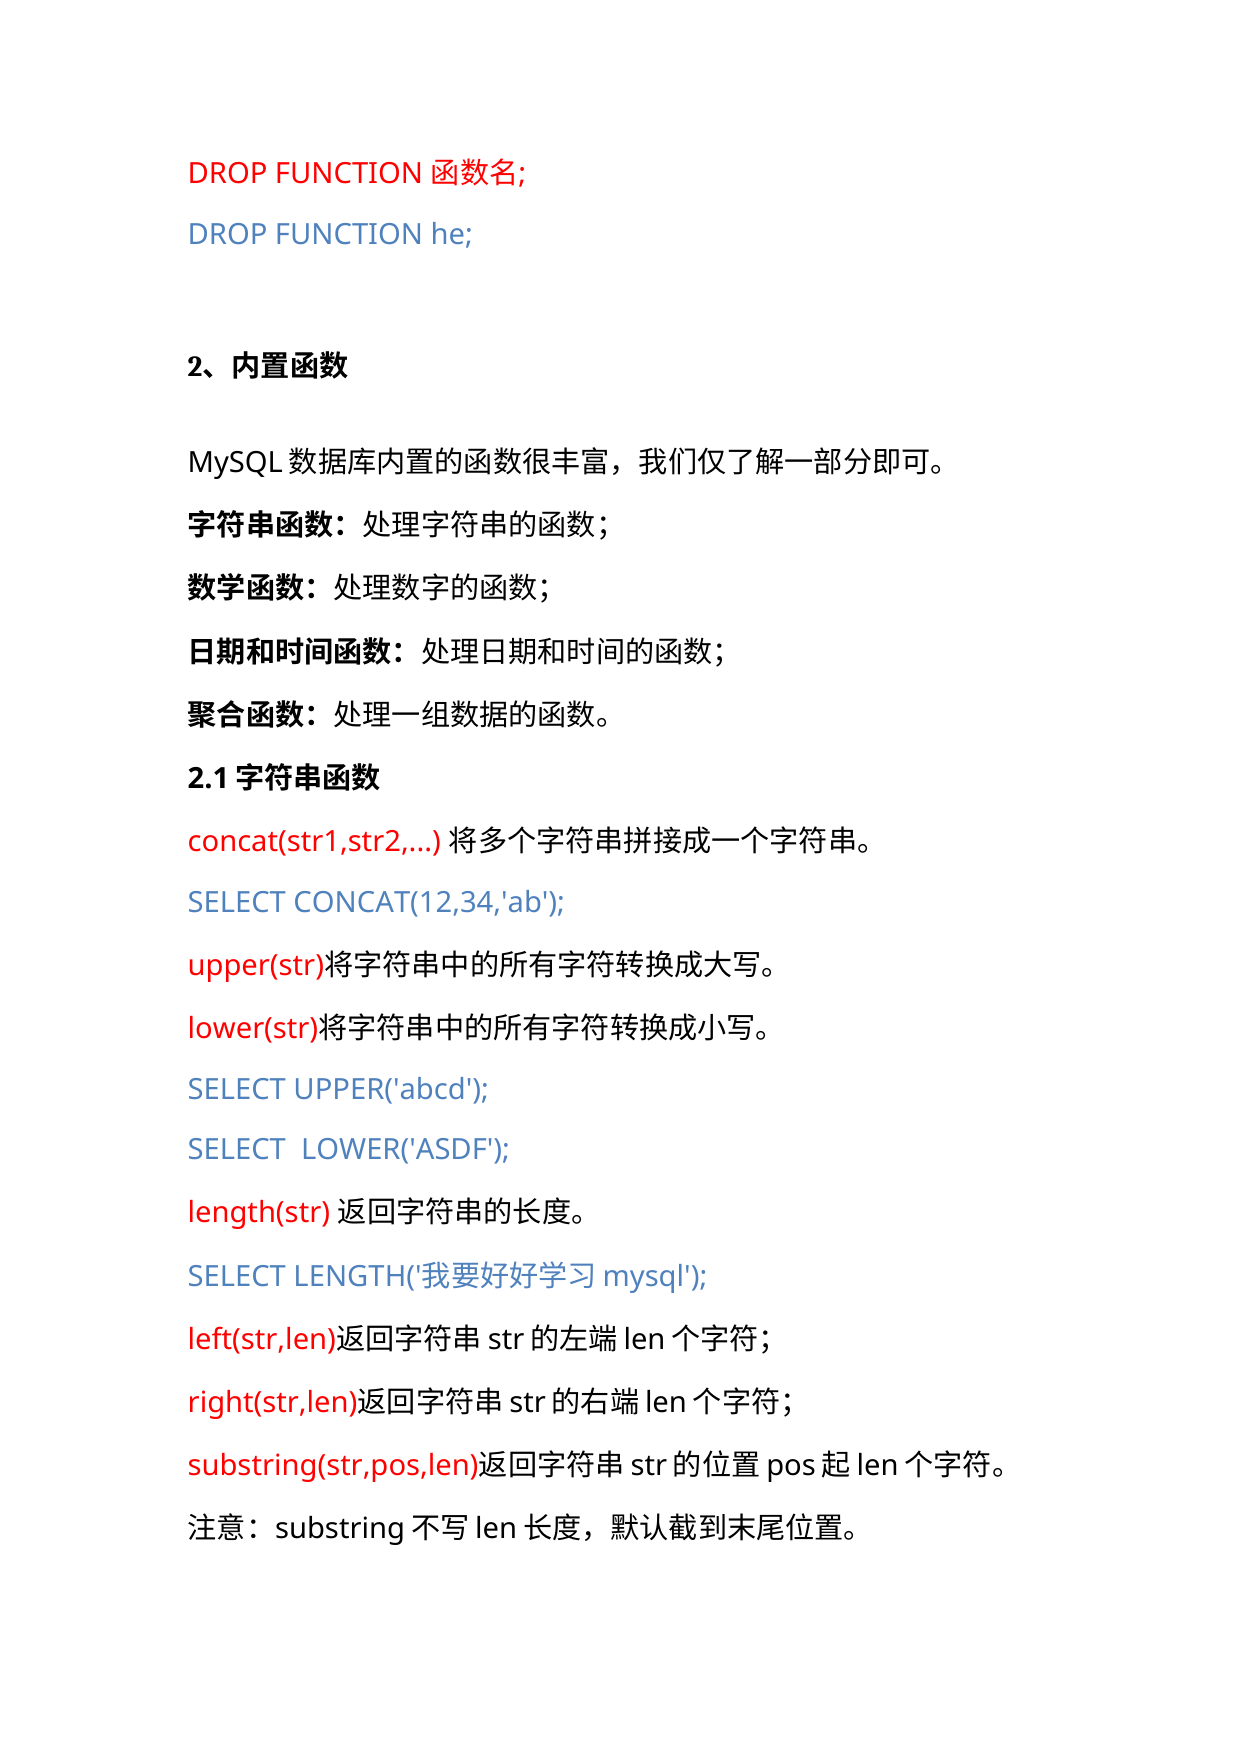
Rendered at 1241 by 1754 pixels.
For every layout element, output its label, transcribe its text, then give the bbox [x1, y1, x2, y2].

text length(str) 返回字符串的长度。 [187, 1189, 1053, 1231]
text upper(str)将字符串中的所有字符转换成大写。 [187, 941, 1053, 984]
text 聚合函数：处理一组数据的函数。 [187, 691, 1053, 734]
text SELECT CONCAT(12,34,'ab'); [187, 881, 1053, 921]
text 2.1字符串函数 [187, 754, 1053, 797]
text 数学函数：处理数字的函数； [187, 565, 1053, 607]
text MySQL数据库内置的函数很丰富，我们仅了解一部分即可。 [187, 439, 1053, 481]
text SELECT UPPER('abcd'); [187, 1068, 1053, 1108]
text 字符串函数：处理字符串的函数； [187, 502, 1053, 544]
text SELECT LENGTH('我要好好学习mysql'); [187, 1252, 1053, 1294]
text right(str,len)返回字符串str的右端len个字符； [187, 1379, 1053, 1421]
text DROP FUNCTION he; [187, 213, 1053, 253]
text concat(str1,str2,...) 将多个字符串拼接成一个字符串。 [187, 818, 1053, 860]
text 注意：substring不写len长度，默认截到末尾位置。 [187, 1505, 1053, 1547]
text lower(str)将字符串中的所有字符转换成小写。 [187, 1005, 1053, 1047]
text left(str,len)返回字符串str的左端len个字符； [187, 1315, 1053, 1358]
text substring(str,pos,len)返回字符串str的位置pos起len个字符。 [187, 1442, 1053, 1484]
text DROP FUNCTION 函数名; [187, 150, 1053, 192]
subtitle 2、内置函数 [187, 343, 1053, 385]
text 日期和时间函数：处理日期和时间的函数； [187, 628, 1053, 671]
text SELECT LOWER('ASDF'); [187, 1128, 1053, 1168]
